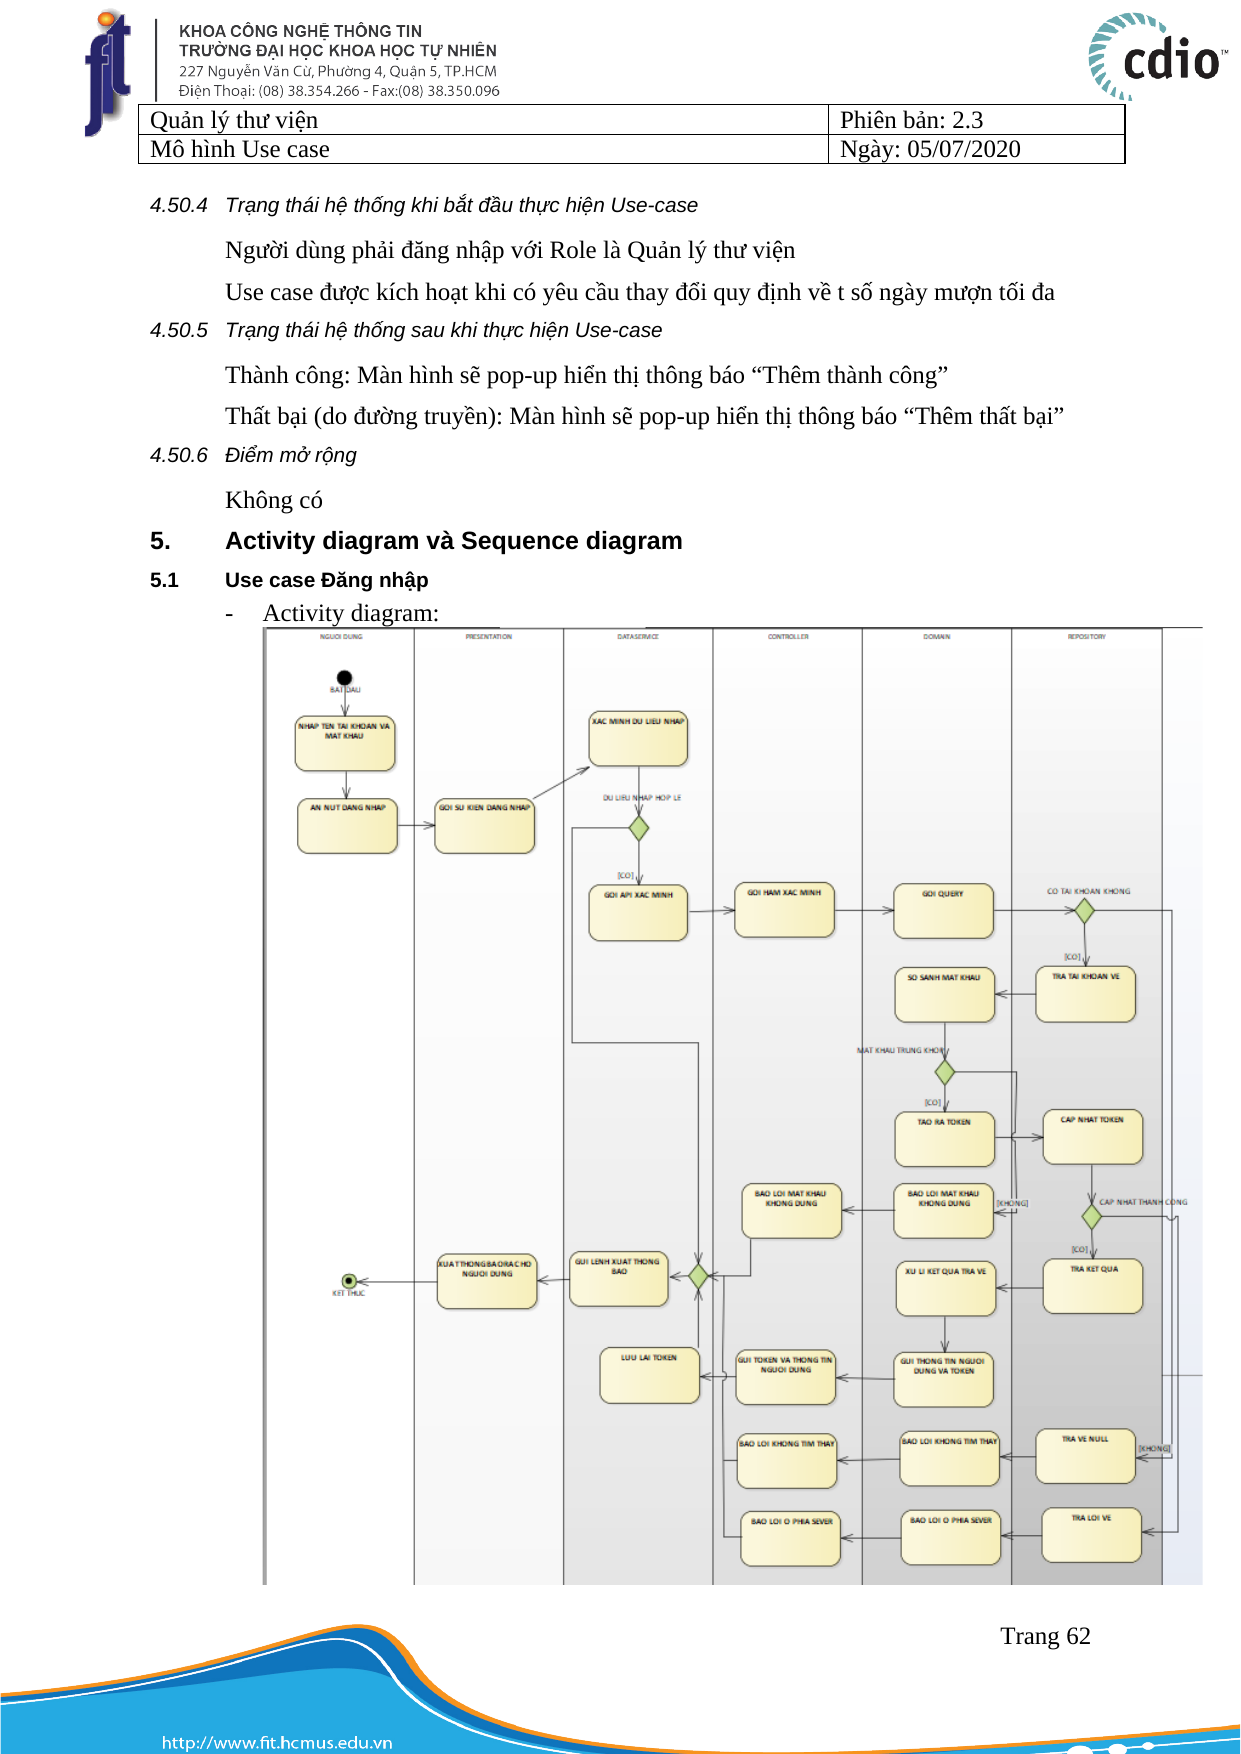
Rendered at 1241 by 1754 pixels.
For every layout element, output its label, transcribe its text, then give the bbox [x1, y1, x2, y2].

list Activity diagram: [225, 598, 1090, 627]
subtitle Trạng thái hệ thống khi bắt đầu thực hiện Use-case [150, 193, 1090, 217]
picture [61, 1, 1241, 161]
text Thất bại (do đường truyền): Màn hình sẽ pop-up hiển thị thông báo “Thêm thất bại” [225, 401, 1090, 430]
picture [829, 105, 1124, 134]
picture [829, 135, 1124, 161]
subtitle Điểm mở rộng [150, 442, 1090, 466]
picture [0, 1621, 1241, 1754]
picture [139, 135, 828, 161]
subtitle Use case Đăng nhập [150, 567, 1090, 592]
subtitle Trạng thái hệ thống sau khi thực hiện Use-case [150, 318, 1090, 342]
subtitle Activity diagram và Sequence diagram [150, 526, 1090, 555]
text Không có [225, 485, 1090, 513]
picture [262, 627, 1203, 1585]
text Người dùng phải đăng nhập với Role là Quản lý thư viện [225, 235, 1090, 264]
text Thành công: Màn hình sẽ pop-up hiển thị thông báo “Thêm thành công” [225, 360, 1090, 389]
text Use case được kích hoạt khi có yêu cầu thay đổi quy định về t số ngày mượn tối đa [225, 277, 1090, 305]
picture [139, 105, 828, 134]
